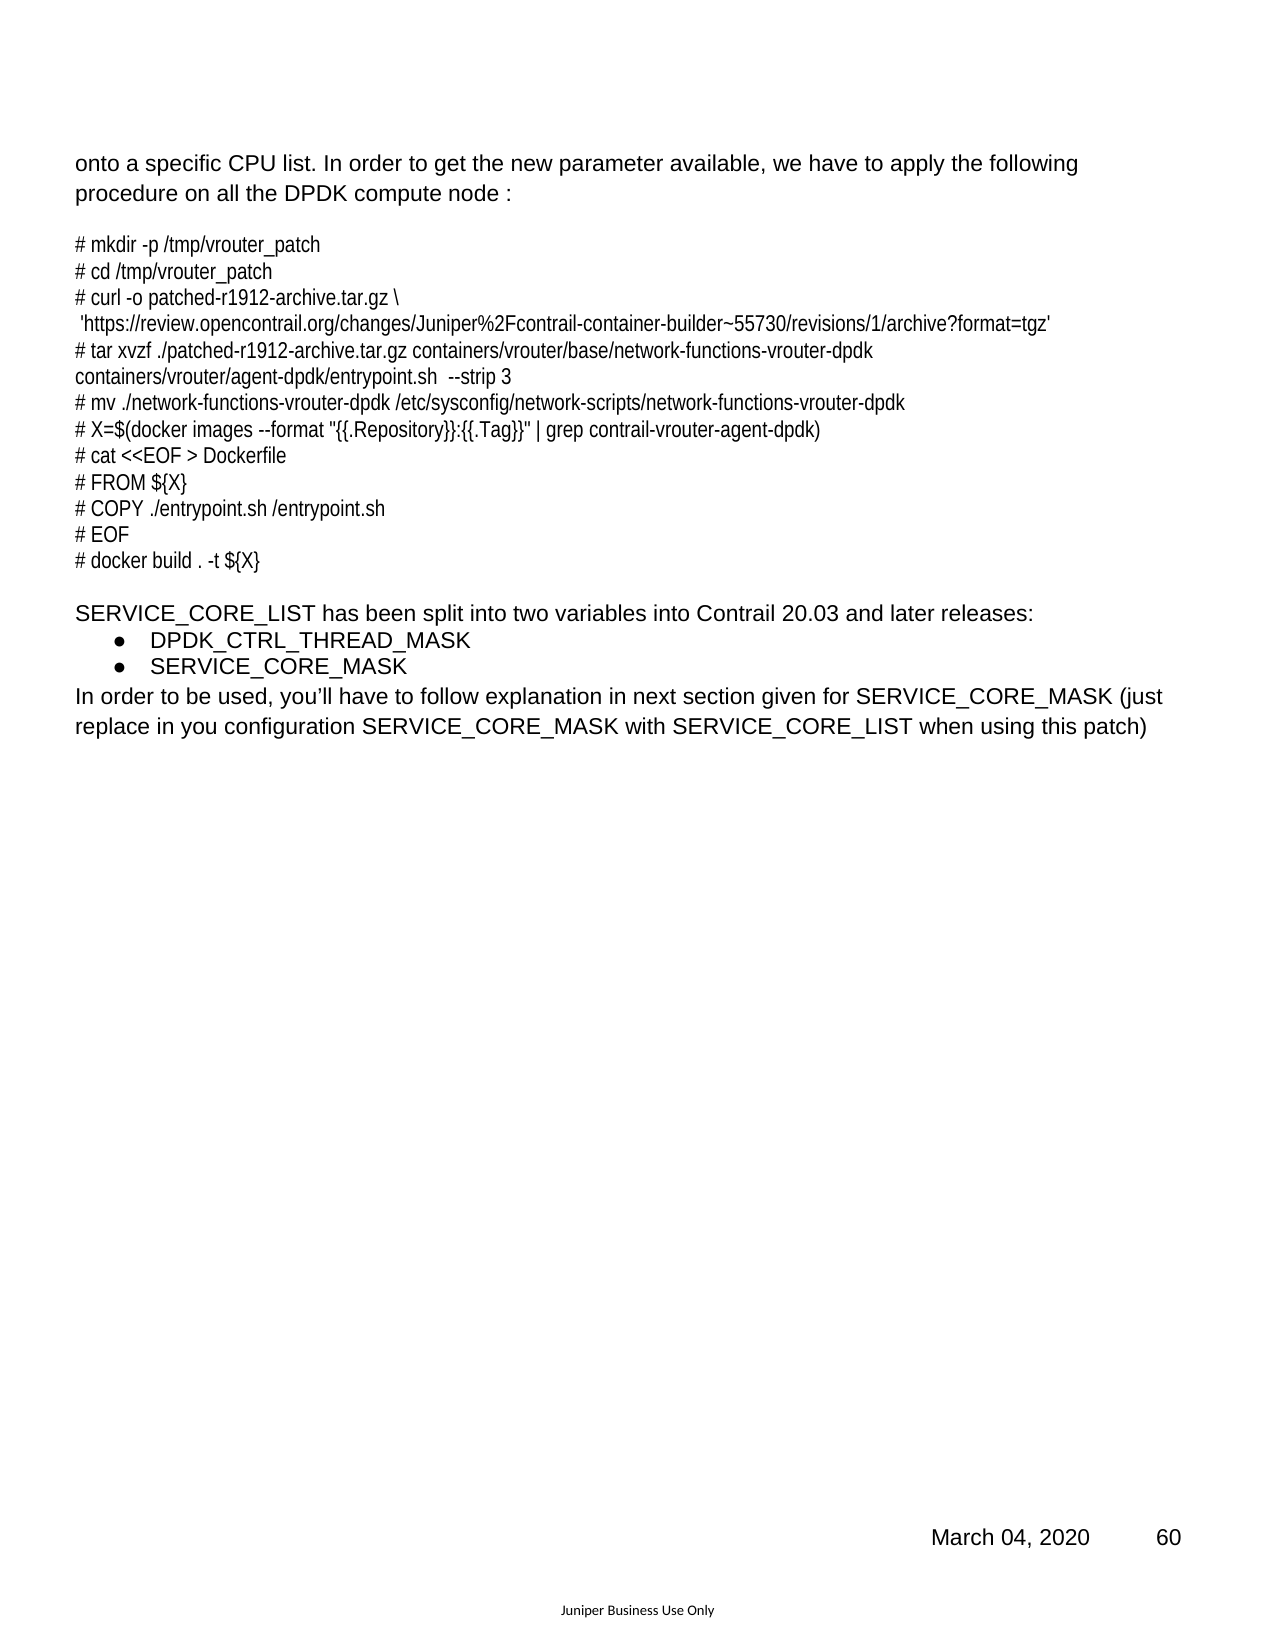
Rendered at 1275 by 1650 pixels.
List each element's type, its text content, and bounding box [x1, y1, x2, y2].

text # cd /tmp/vrouter_patch [75, 258, 1181, 284]
list DPDK_CTRL_THREAD_MASK [112, 627, 1181, 653]
list SERVICE_CORE_MASK [112, 653, 1181, 679]
text # curl -o patched-r1912-archive.tar.gz \ [75, 284, 1181, 310]
text # EOF [75, 521, 1181, 547]
text In order to be used, you’ll have to follow explanation in next section given for SERVICE_CORE_MASK (just replace in you configuration SERVICE_CORE_MASK with SERVICE_CORE_LIST when using this patch) [75, 683, 1181, 740]
text # docker build . -t ${X} [75, 547, 1181, 574]
text # mkdir -p /tmp/vrouter_patch [75, 231, 1181, 258]
text # X=$(docker images --format "{{.Repository}}:{{.Tag}}" | grep contrail-vrouter-agent-dpdk) [75, 416, 1181, 442]
text # COPY ./entrypoint.sh /entrypoint.sh [75, 495, 1181, 521]
text SERVICE_CORE_LIST has been split into two variables into Contrail 20.03 and later releases: [75, 600, 1181, 627]
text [75, 150, 1181, 207]
text # tar xvzf ./patched-r1912-archive.tar.gz containers/vrouter/base/network-functions-vrouter-dpdk containers/vrouter/agent-dpdk/entrypoint.sh --strip 3 [75, 337, 1181, 389]
text # FROM ${X} [75, 468, 1181, 495]
text # cat <<EOF > Dockerfile [75, 442, 1181, 468]
text # mv ./network-functions-vrouter-dpdk /etc/sysconfig/network-scripts/network-functions-vrouter-dpdk [75, 389, 1181, 416]
text 'https://review.opencontrail.org/changes/Juniper%2Fcontrail-container-builder~55730/revisions/1/archive?format=tgz' [75, 310, 1181, 337]
